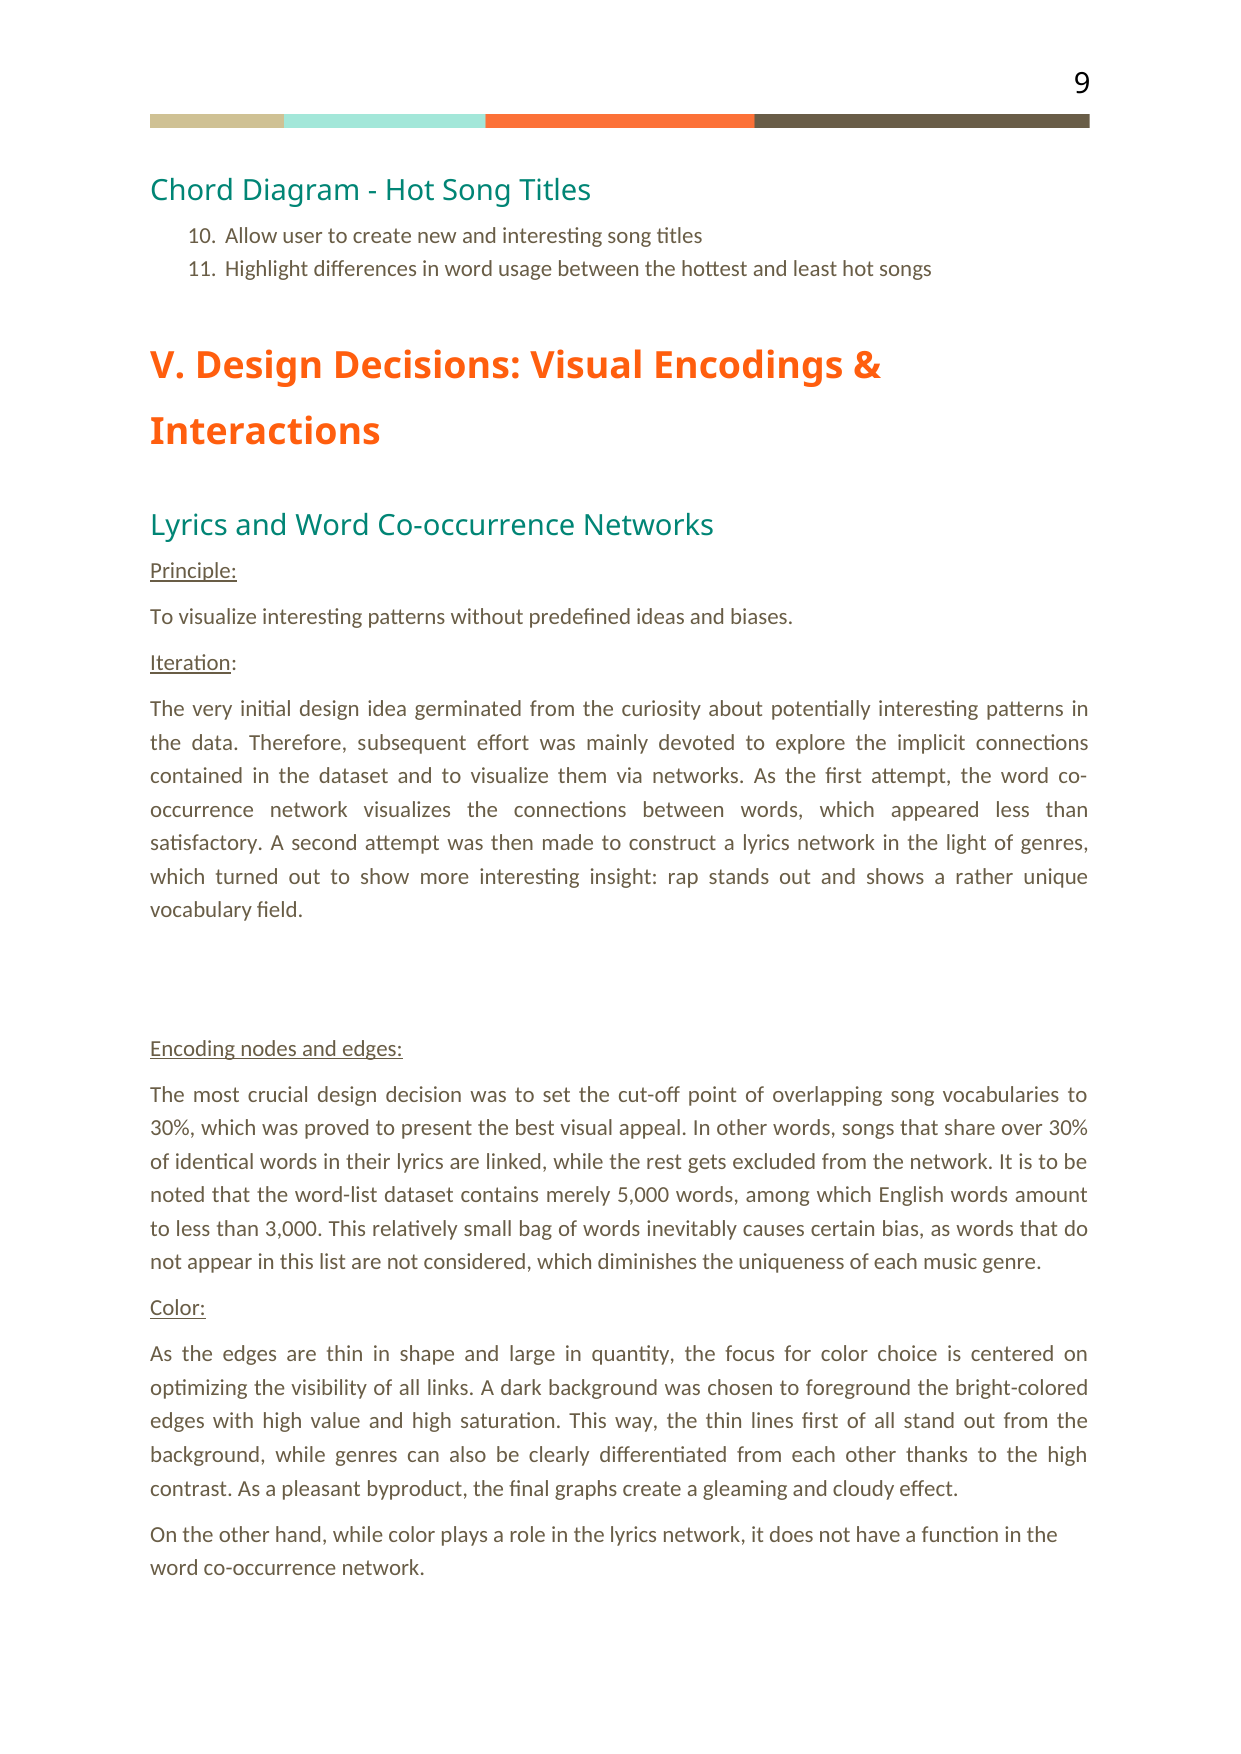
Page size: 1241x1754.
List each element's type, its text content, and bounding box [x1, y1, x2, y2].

text As the edges are thin in shape and large in quantity, the focus for color choice is centered on optimizing the visibility of all links. A dark background was chosen to foreground the bright-colored edges with high value and high saturation. This way, the thin lines first of all stand out from the background, while genres can also be clearly differentiated from each other thanks to the high contrast. As a pleasant byproduct, the final graphs create a gleaming and cloudy effect. [150, 1339, 1090, 1502]
list Highlight differences in word usage between the hottest and least hot songs [187, 254, 1090, 282]
text Encoding nodes and edges: [150, 1034, 1090, 1062]
text Color: [150, 1293, 1090, 1322]
text Chord Diagram - Hot Song Titles [150, 169, 1090, 208]
picture [150, 114, 1090, 128]
text Lyrics and Word Co-occurrence Networks [150, 504, 1090, 544]
text V. Design Decisions: Visual Encodings & Interactions [150, 338, 1090, 455]
list Allow user to create new and interesting song titles [187, 221, 1090, 249]
text The very initial design idea germinated from the curiosity about potentially interesting patterns in the data. Therefore, subsequent effort was mainly devoted to explore the implicit connections contained in the dataset and to visualize them via networks. As the first attempt, the word co-occurrence network visualizes the connections between words, which appeared less than satisfactory. A second attempt was then made to construct a lyrics network in the light of genres, which turned out to show more interesting insight: rap stands out and shows a rather unique vocabulary field. [150, 694, 1090, 924]
text Iteration: [150, 648, 1090, 676]
text On the other hand, while color plays a role in the lyrics network, it does not have a function in the word co-occurrence network. [150, 1520, 1090, 1581]
text To visualize interesting patterns without predefined ideas and biases. [150, 602, 1090, 630]
text Principle: [150, 556, 1090, 584]
text The most crucial design decision was to set the cut-off point of overlapping song vocabularies to 30%, which was proved to present the best visual appeal. In other words, songs that share over 30% of identical words in their lyrics are linked, while the rest gets excluded from the network. It is to be noted that the word-list dataset contains merely 5,000 words, among which English words amount to less than 3,000. This relatively small bag of words inevitably causes certain bias, as words that do not appear in this list are not considered, which diminishes the uniqueness of each music genre. [150, 1080, 1090, 1276]
